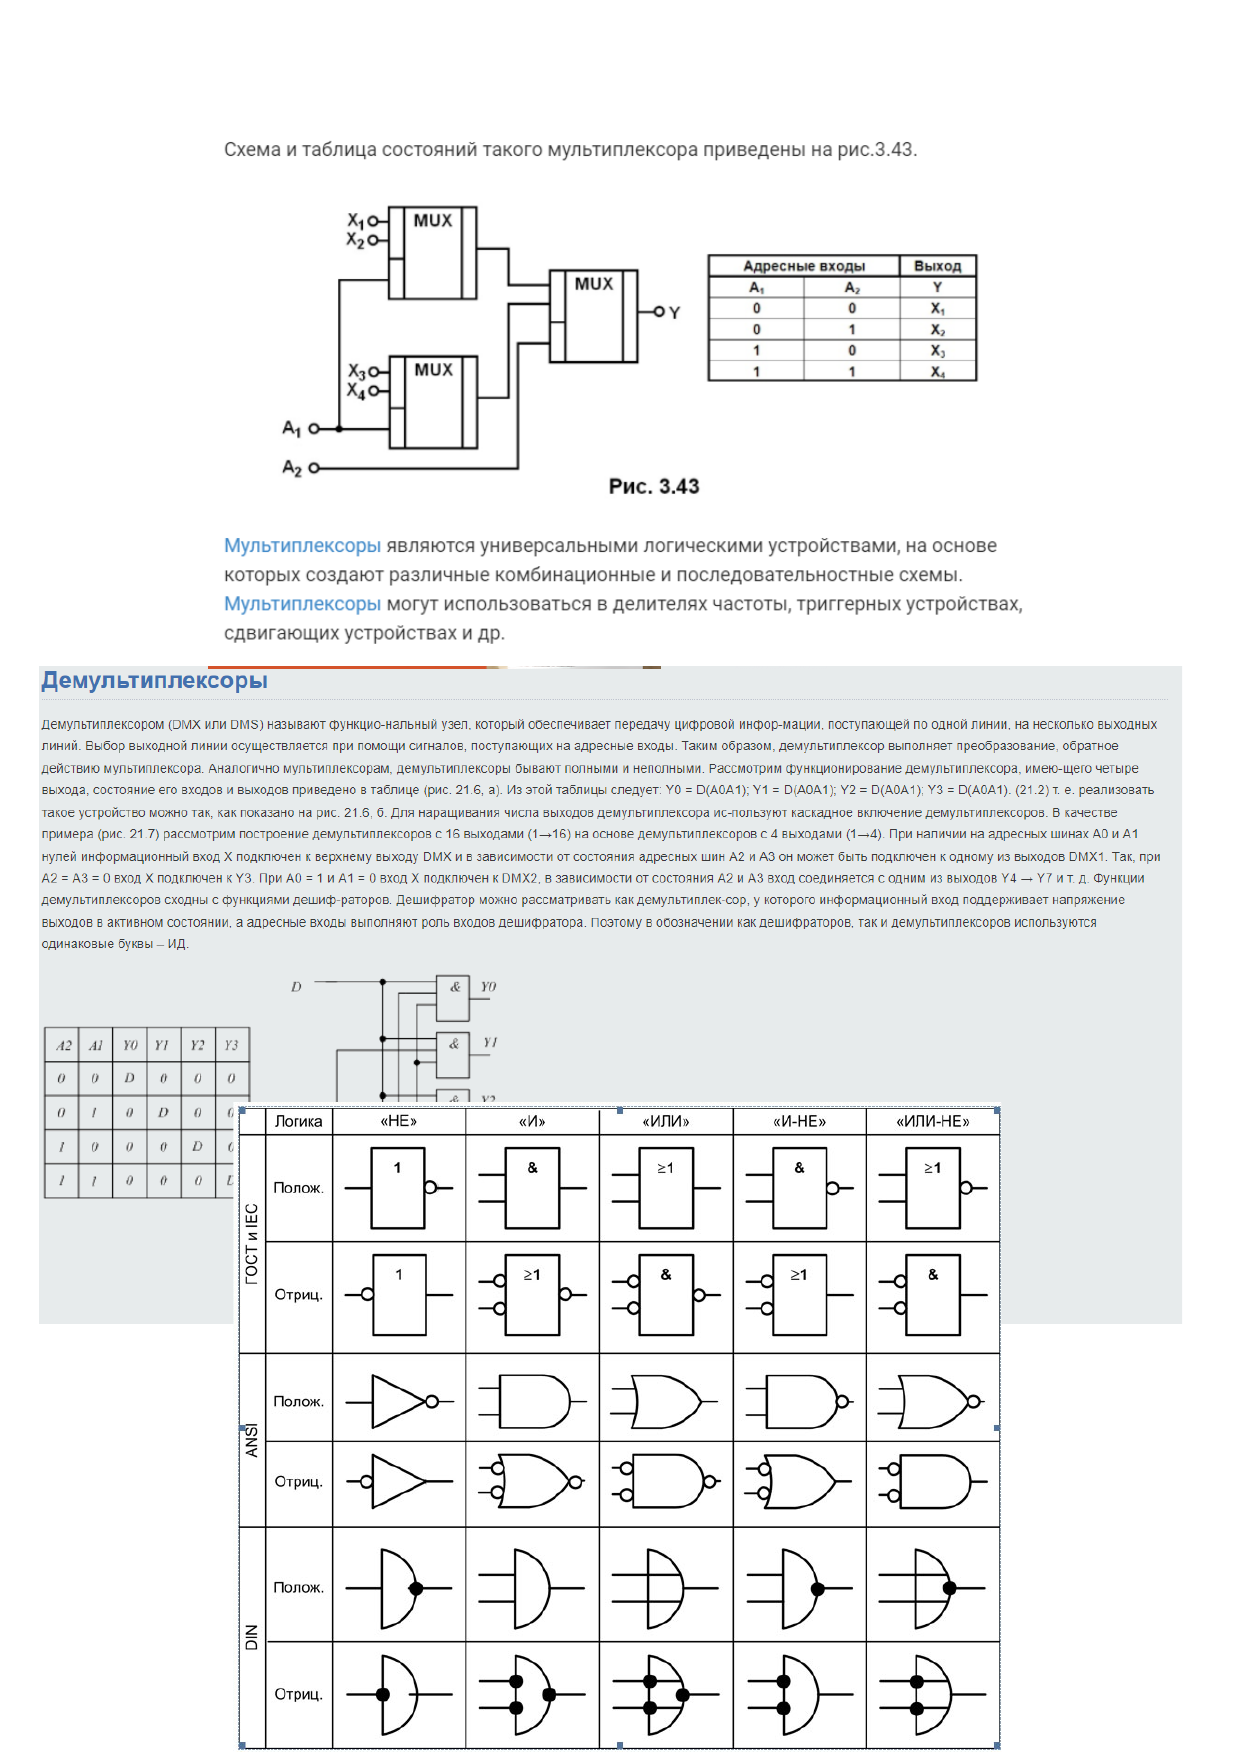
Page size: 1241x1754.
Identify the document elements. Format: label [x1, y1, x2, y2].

picture [38, 666, 1182, 1752]
picture [200, 128, 1035, 657]
